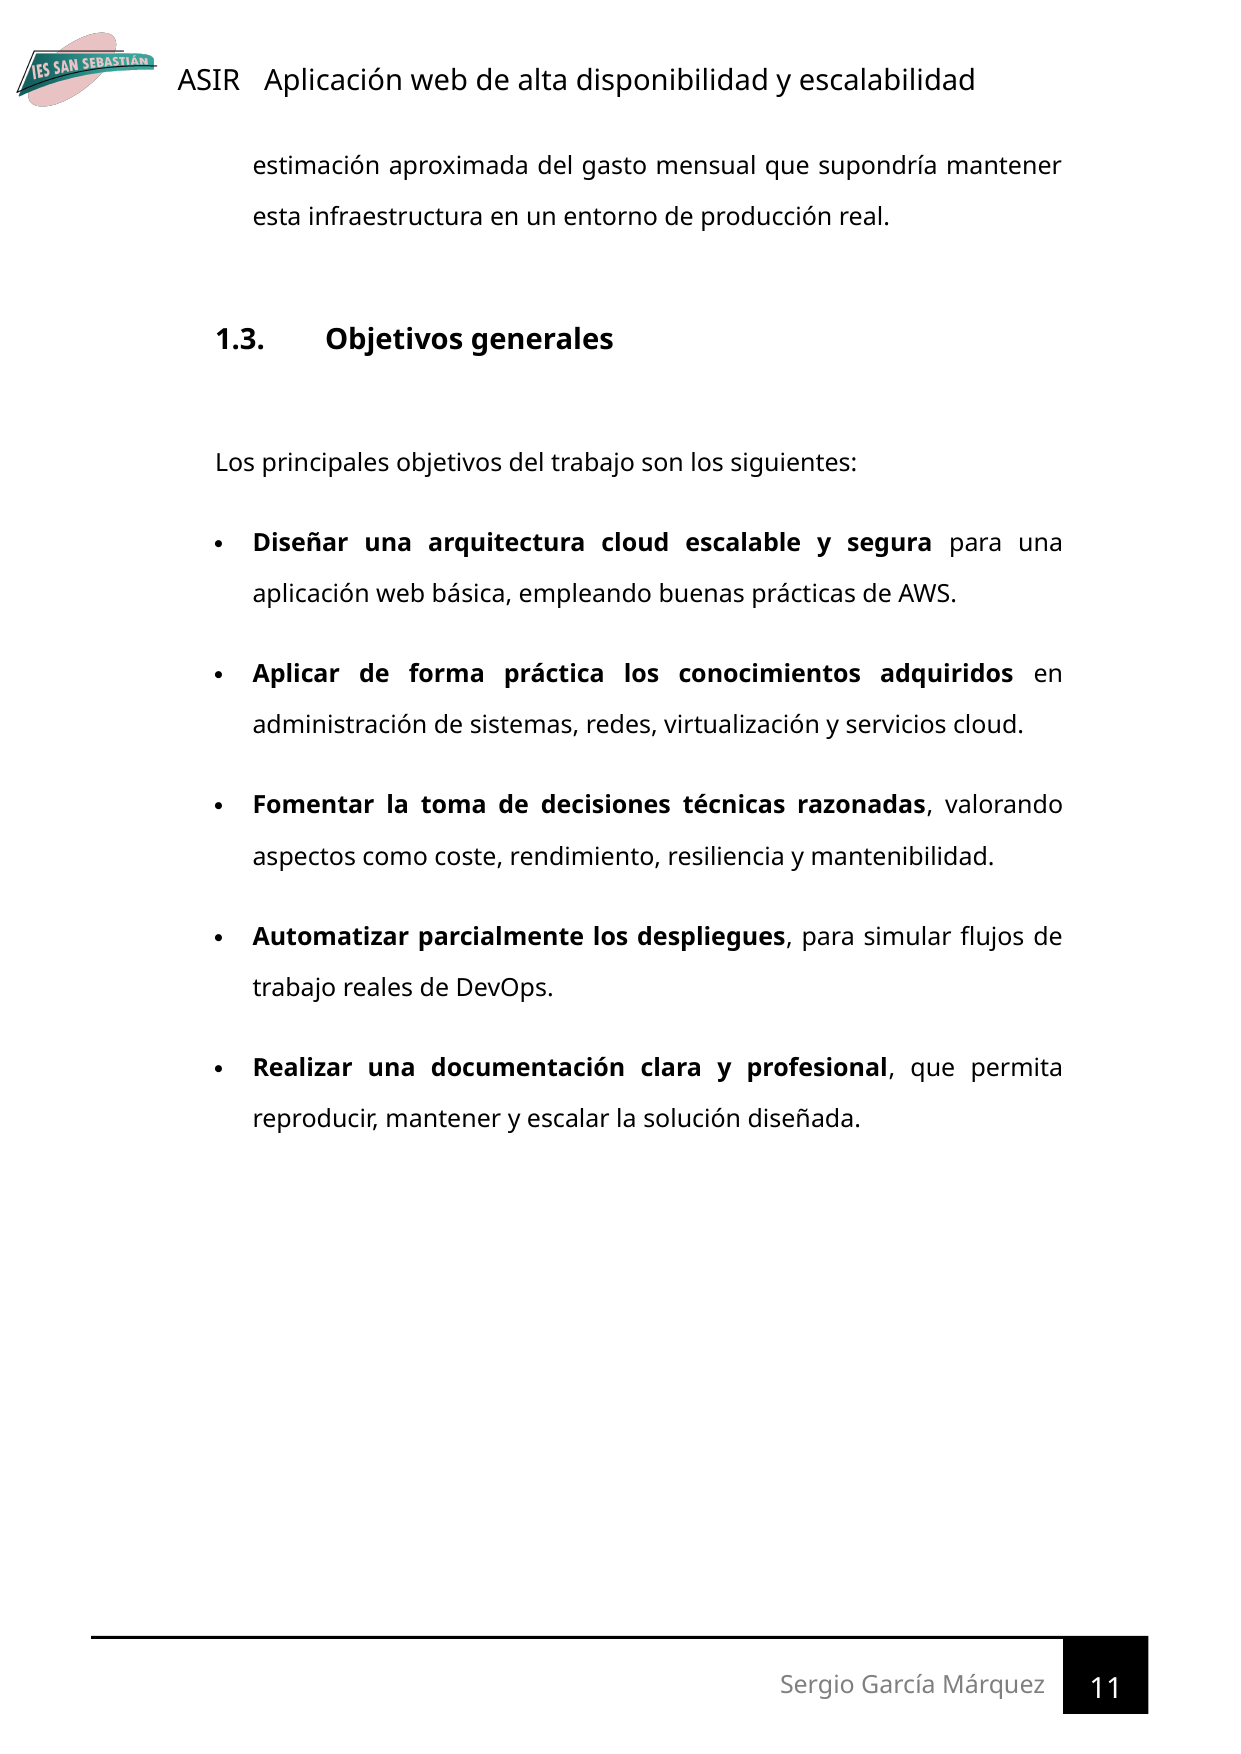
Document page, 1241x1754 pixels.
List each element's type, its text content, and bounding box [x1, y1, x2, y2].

list Diseñar una arquitectura cloud escalable y segura para una aplicación web básica, empleando buenas prácticas de AWS. [215, 525, 1063, 610]
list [215, 148, 1063, 233]
list Automatizar parcialmente los despliegues, para simular flujos de trabajo reales de DevOps. [215, 918, 1063, 1003]
text Los principales objetivos del trabajo son los siguientes: [177, 444, 1063, 478]
picture [14, 32, 159, 107]
list Aplicar de forma práctica los conocimientos adquiridos en administración de sistemas, redes, virtualización y servicios cloud. [215, 656, 1063, 741]
list Realizar una documentación clara y profesional, que permita reproducir, mantener y escalar la solución diseñada. [215, 1050, 1063, 1135]
list Fomentar la toma de decisiones técnicas razonadas, valorando aspectos como coste, rendimiento, resiliencia y mantenibilidad. [215, 787, 1063, 872]
subtitle Objetivos generales [215, 318, 1063, 358]
